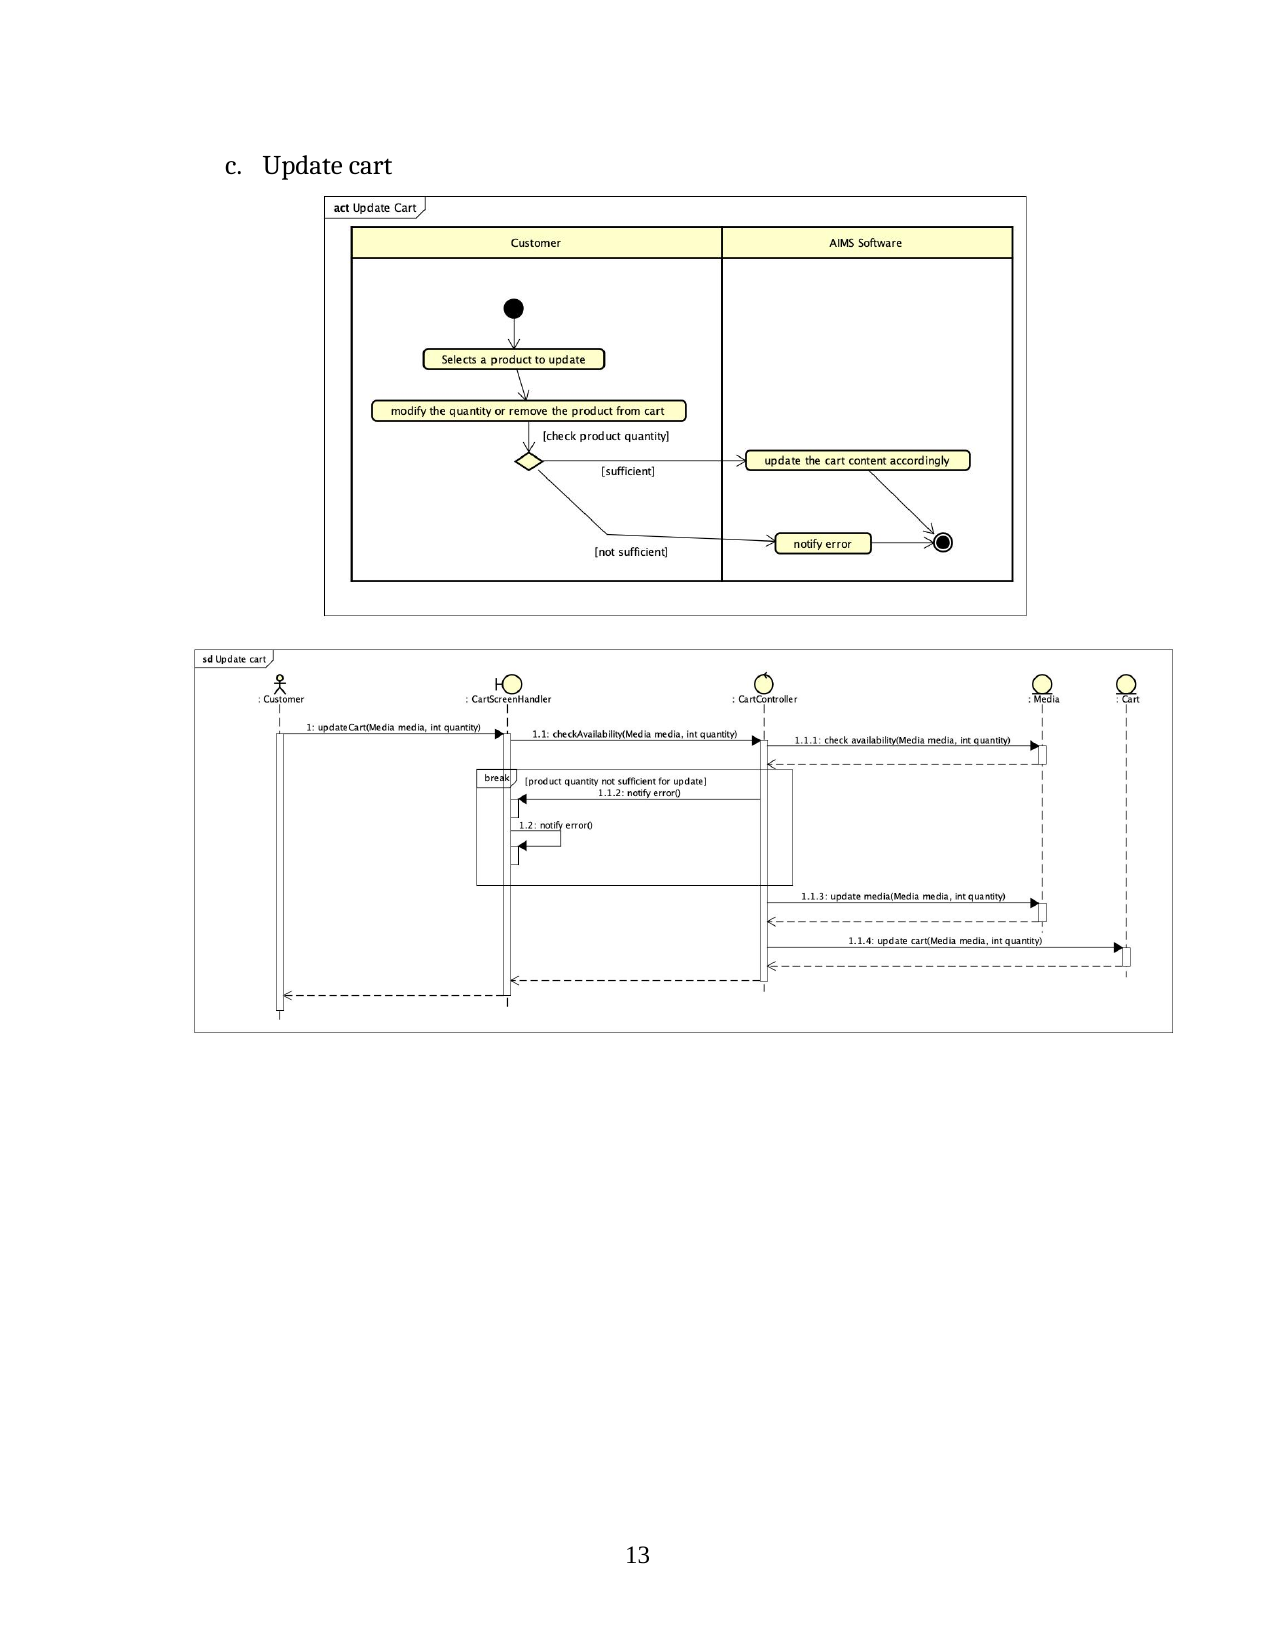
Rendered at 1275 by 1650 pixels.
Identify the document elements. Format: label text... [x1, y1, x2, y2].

picture [187, 642, 1180, 1040]
picture [316, 187, 1034, 624]
list Update cart [225, 150, 1087, 181]
